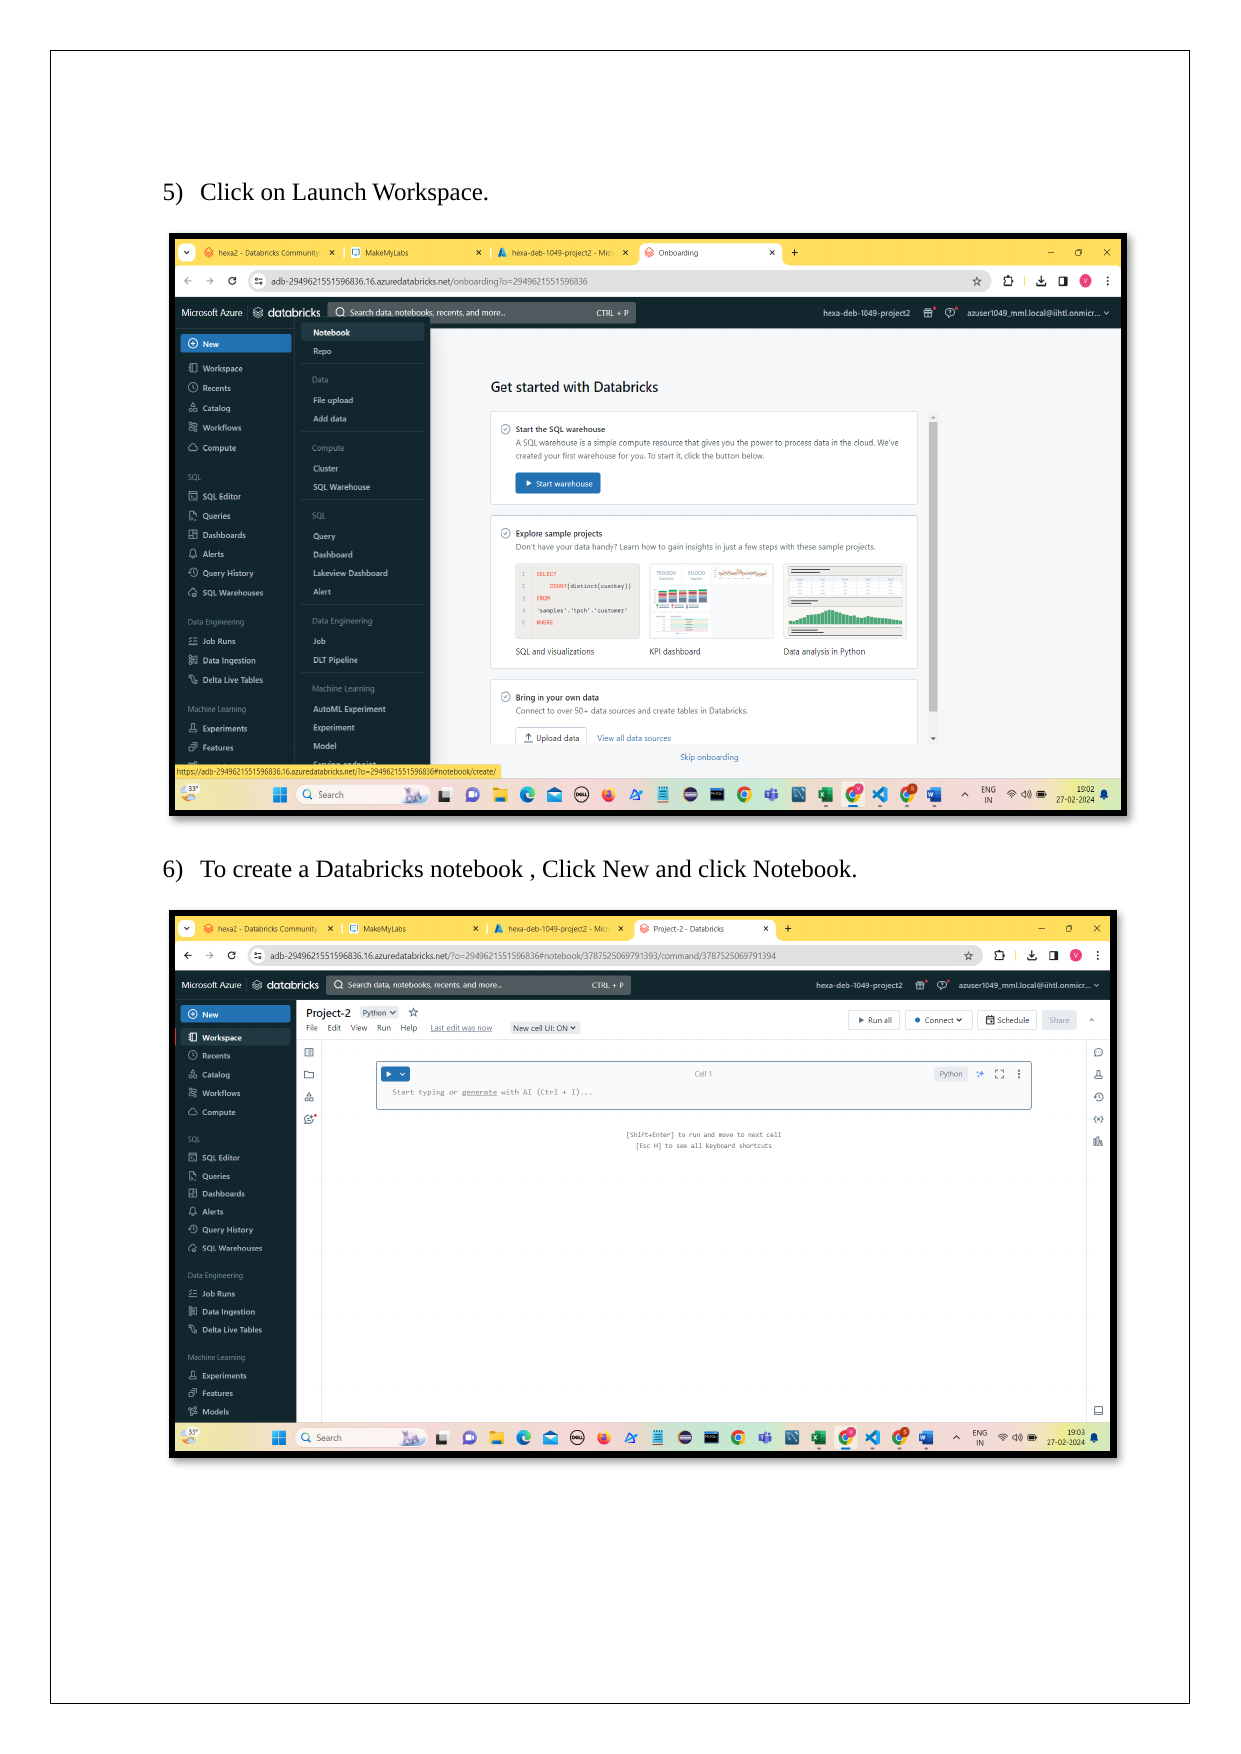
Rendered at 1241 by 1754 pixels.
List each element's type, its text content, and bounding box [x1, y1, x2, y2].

picture [175, 239, 1121, 810]
picture [175, 916, 1110, 1451]
list Click on Launch Workspace. [162, 177, 1122, 206]
list To create a Databricks notebook , Click New and click Notebook. [162, 854, 1122, 883]
